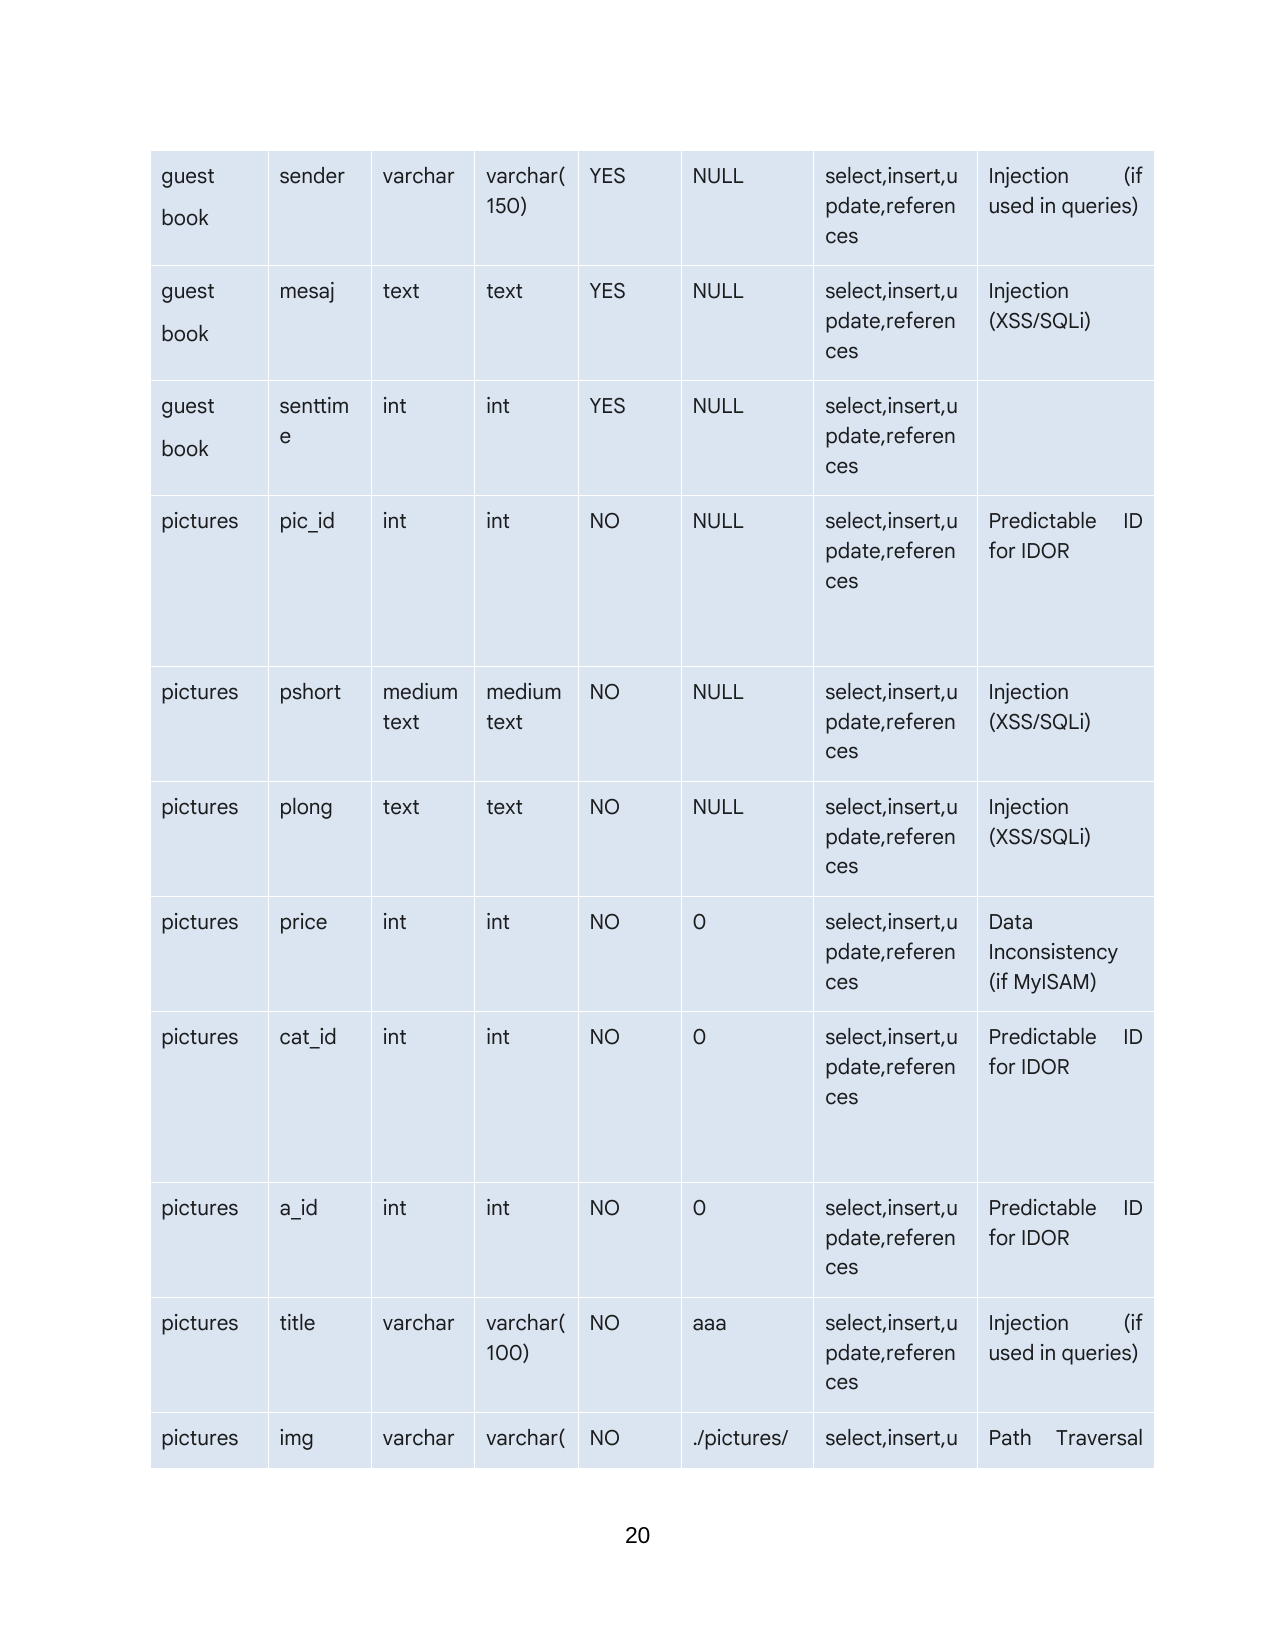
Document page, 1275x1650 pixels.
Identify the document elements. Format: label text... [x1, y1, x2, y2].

table_cell pictures [151, 1183, 268, 1297]
table_cell varchar(50) [475, 1413, 578, 1468]
table_cell text [372, 782, 474, 896]
table_cell NO [579, 897, 681, 1011]
table_cell varchar(150) [475, 151, 578, 265]
table_cell NO [579, 1012, 681, 1182]
table_cell pictures [151, 897, 268, 1011]
table_cell select,insert,update,references [814, 266, 977, 380]
table_cell Predictable ID for IDOR [978, 1183, 1154, 1297]
table_cell NO [579, 667, 681, 781]
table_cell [814, 151, 977, 265]
table_cell NO [579, 782, 681, 896]
table_cell NO [579, 1183, 681, 1297]
table_cell select,insert,update,references [814, 381, 977, 495]
table_cell Data Inconsistency (if MyISAM) [978, 897, 1154, 1011]
table_cell Predictable ID for IDOR [978, 496, 1154, 666]
table_cell int [372, 1183, 474, 1297]
table_cell mesaj [269, 266, 371, 380]
table_cell guest book [151, 381, 268, 495]
table_cell pictures [151, 496, 268, 666]
table_cell int [372, 1012, 474, 1182]
table_cell pictures [151, 667, 268, 781]
table_cell aaa [682, 1298, 813, 1412]
table_cell img [269, 1413, 371, 1468]
table_cell YES [579, 266, 681, 380]
table_cell NO [579, 1413, 681, 1468]
table_cell 0 [682, 1183, 813, 1297]
table_cell YES [579, 151, 681, 265]
table_cell select,insert,update,references [814, 667, 977, 781]
table_cell NULL [682, 151, 813, 265]
table_cell title [269, 1298, 371, 1412]
table_cell pshort [269, 667, 371, 781]
table_cell pictures [151, 1413, 268, 1468]
table_cell varchar [372, 1413, 474, 1468]
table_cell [814, 1413, 977, 1468]
table_cell pic_id [269, 496, 371, 666]
table_cell varchar [372, 1298, 474, 1412]
table_cell int [372, 897, 474, 1011]
table_cell int [372, 496, 474, 666]
table_cell price [269, 897, 371, 1011]
table_cell int [475, 496, 578, 666]
table_cell NULL [682, 266, 813, 380]
table_cell Injection (XSS/SQLi) [978, 667, 1154, 781]
table_cell 0 [682, 897, 813, 1011]
table_cell pictures [151, 1012, 268, 1182]
table_cell Injection (if used in queries) [978, 1298, 1154, 1412]
table_cell select,insert,update,references [814, 1012, 977, 1182]
table_cell pictures [151, 782, 268, 896]
table_cell varchar [372, 151, 474, 265]
table_cell NULL [682, 667, 813, 781]
table_cell int [372, 381, 474, 495]
table_cell guest book [151, 151, 268, 265]
table_cell int [475, 1012, 578, 1182]
table_cell int [475, 897, 578, 1011]
table_cell int [475, 1183, 578, 1297]
table_cell select,insert,update,references [814, 496, 977, 666]
table_cell guest book [151, 266, 268, 380]
table_cell Injection (XSS/SQLi) [978, 266, 1154, 380]
table_cell select,insert,update,references [814, 1298, 977, 1412]
table_cell NULL [682, 496, 813, 666]
table_cell pictures [151, 1298, 268, 1412]
table_cell int [475, 381, 578, 495]
table_cell Predictable ID for IDOR [978, 1012, 1154, 1182]
table_cell 0 [682, 1012, 813, 1182]
table_cell mediumtext [475, 667, 578, 781]
table_cell senttime [269, 381, 371, 495]
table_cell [978, 1413, 1154, 1468]
table_cell text [475, 782, 578, 896]
table_cell NULL [682, 782, 813, 896]
table_cell plong [269, 782, 371, 896]
table_cell ./pictures/ [682, 1413, 813, 1468]
table_cell cat_id [269, 1012, 371, 1182]
table_cell text [372, 266, 474, 380]
table_cell select,insert,update,references [814, 897, 977, 1011]
table_cell a_id [269, 1183, 371, 1297]
table_cell text [475, 266, 578, 380]
table_cell [978, 381, 1154, 495]
table_cell NO [579, 496, 681, 666]
table_cell YES [579, 381, 681, 495]
table_cell Injection (XSS/SQLi) [978, 782, 1154, 896]
table_cell mediumtext [372, 667, 474, 781]
table_cell NULL [682, 381, 813, 495]
table_cell Injection (if used in queries) [978, 151, 1154, 265]
table_cell NO [579, 1298, 681, 1412]
table_cell sender [269, 151, 371, 265]
table_cell varchar(100) [475, 1298, 578, 1412]
table_cell select,insert,update,references [814, 782, 977, 896]
table_cell select,insert,update,references [814, 1183, 977, 1297]
